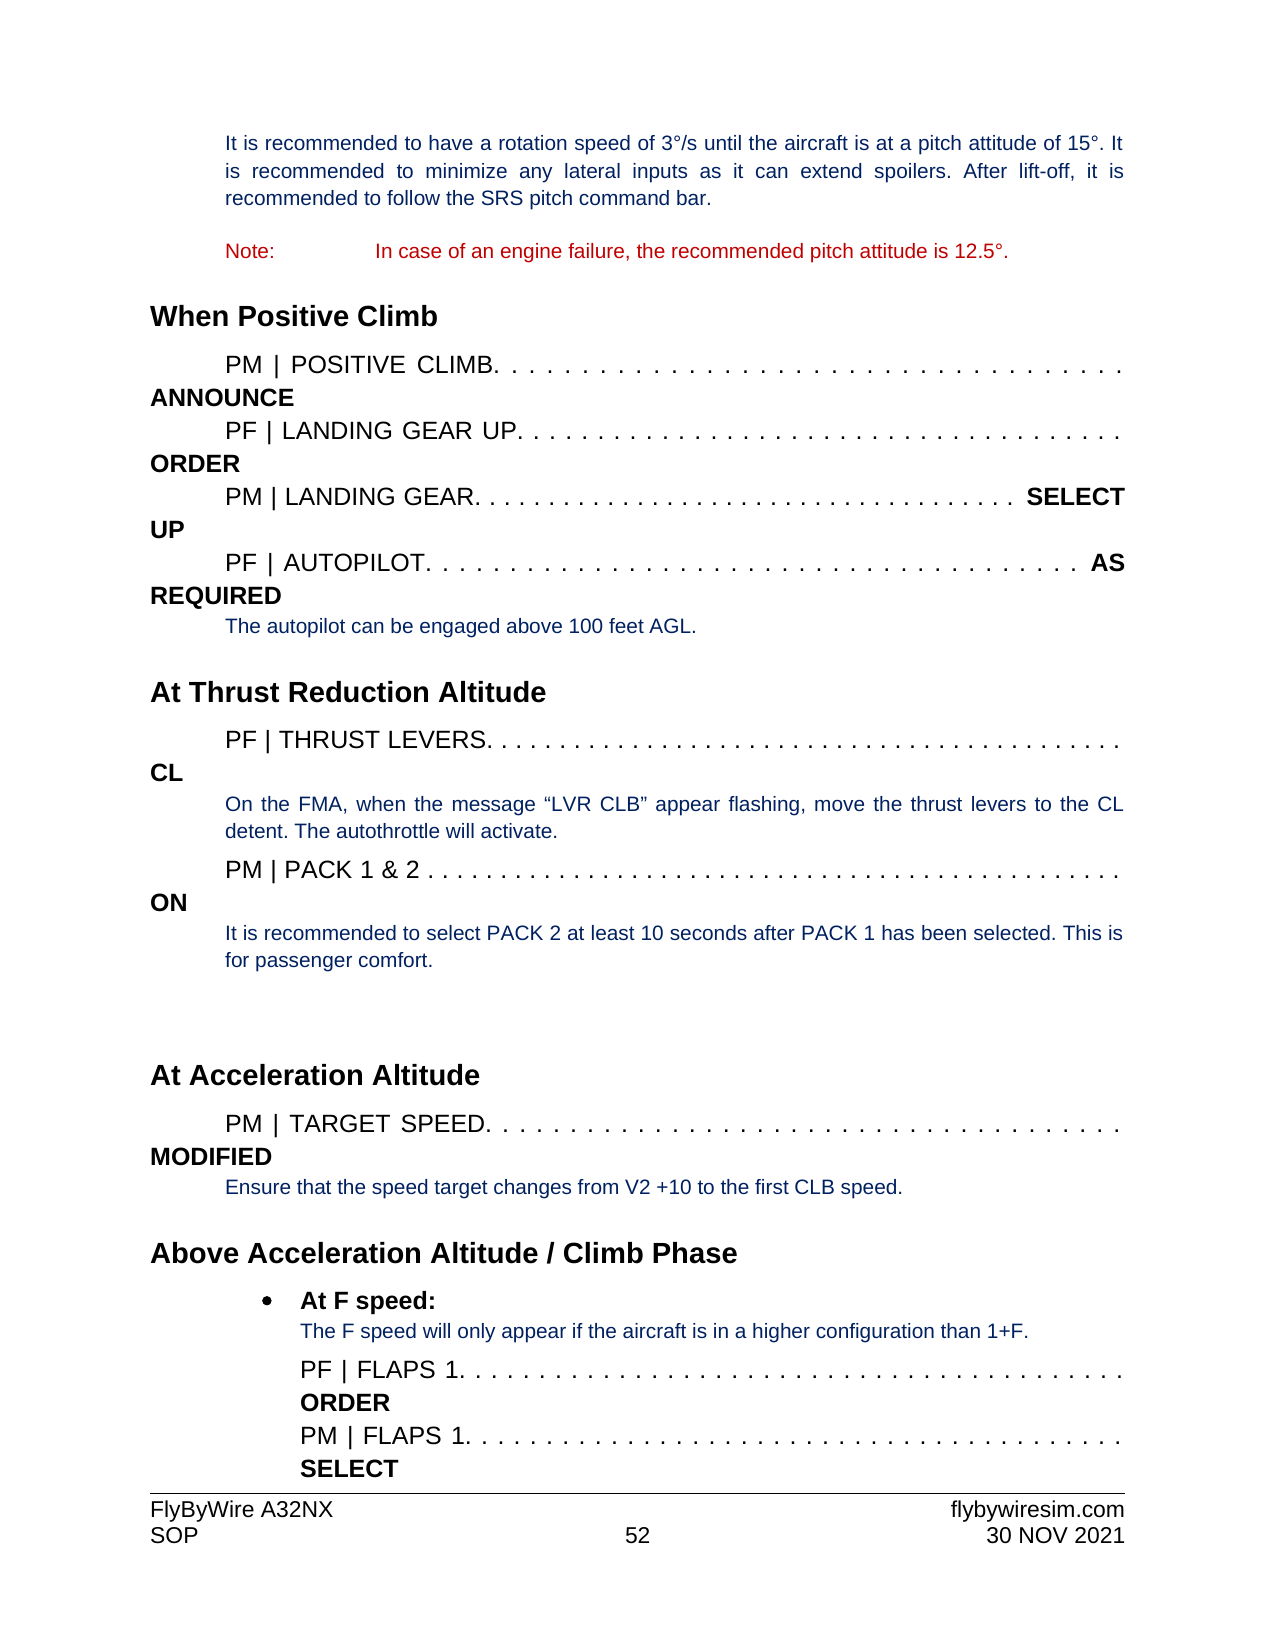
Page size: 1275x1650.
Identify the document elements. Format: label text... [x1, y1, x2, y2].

text PM | FLAPS 1. . . . . . . . . . . . . . . . . . . . . . . . . . . . . . . . . . . . . . . . . SELECT [300, 1421, 1125, 1483]
text On the FMA, when the message “LVR CLB” appear flashing, move the thrust levers to the CL detent. The autothrottle will activate. [225, 791, 1125, 843]
text PF | FLAPS 1. . . . . . . . . . . . . . . . . . . . . . . . . . . . . . . . . . . . . . . . . . ORDER [300, 1355, 1125, 1417]
text When Positive Climb [150, 299, 1125, 333]
text PM | LANDING GEAR. . . . . . . . . . . . . . . . . . . . . . . . . . . . . . . . . . . . . SELECT UP [150, 482, 1125, 543]
text PF | THRUST LEVERS. . . . . . . . . . . . . . . . . . . . . . . . . . . . . . . . . . . . . . . . . . . . CL [150, 725, 1125, 787]
text At Thrust Reduction Altitude [150, 675, 1125, 708]
text At Acceleration Altitude [150, 1058, 1125, 1092]
list The F speed will only appear if the aircraft is in a higher configuration than 1+F. [300, 1319, 1125, 1343]
text PM | POSITIVE CLIMB. . . . . . . . . . . . . . . . . . . . . . . . . . . . . . . . . . . . ANNOUNCE [150, 349, 1125, 411]
list At F speed: [262, 1286, 1125, 1315]
text The autopilot can be engaged above 100 feet AGL. [150, 614, 1125, 638]
text PF | AUTOPILOT. . . . . . . . . . . . . . . . . . . . . . . . . . . . . . . . . . . . . . . AS REQUIRED [150, 548, 1125, 609]
text Note: In case of an engine failure, the recommended pitch attitude is 12.5°. [150, 239, 1125, 263]
text PM | TARGET SPEED. . . . . . . . . . . . . . . . . . . . . . . . . . . . . . . . . . . . . . MODIFIED [150, 1108, 1125, 1170]
text PM | PACK 1 & 2 . . . . . . . . . . . . . . . . . . . . . . . . . . . . . . . . . . . . . . . . . . . . . . . . ON [150, 855, 1125, 916]
text PF | LANDING GEAR UP. . . . . . . . . . . . . . . . . . . . . . . . . . . . . . . . . . . . . . ORDER [150, 416, 1125, 477]
text It is recommended to select PACK 2 at least 10 seconds after PACK 1 has been selected. This is for passenger comfort. [225, 921, 1125, 972]
text It is recommended to have a rotation speed of 3°/s until the aircraft is at a pitch attitude of 15°. It is recommended to minimize any lateral inputs as it can extend spoilers. After lift-off, it is recommended to follow the SRS pitch command bar. [225, 131, 1125, 210]
text Above Acceleration Altitude / Climb Phase [150, 1236, 1125, 1269]
text Ensure that the speed target changes from V2 +10 to the first CLB speed. [150, 1174, 1125, 1198]
